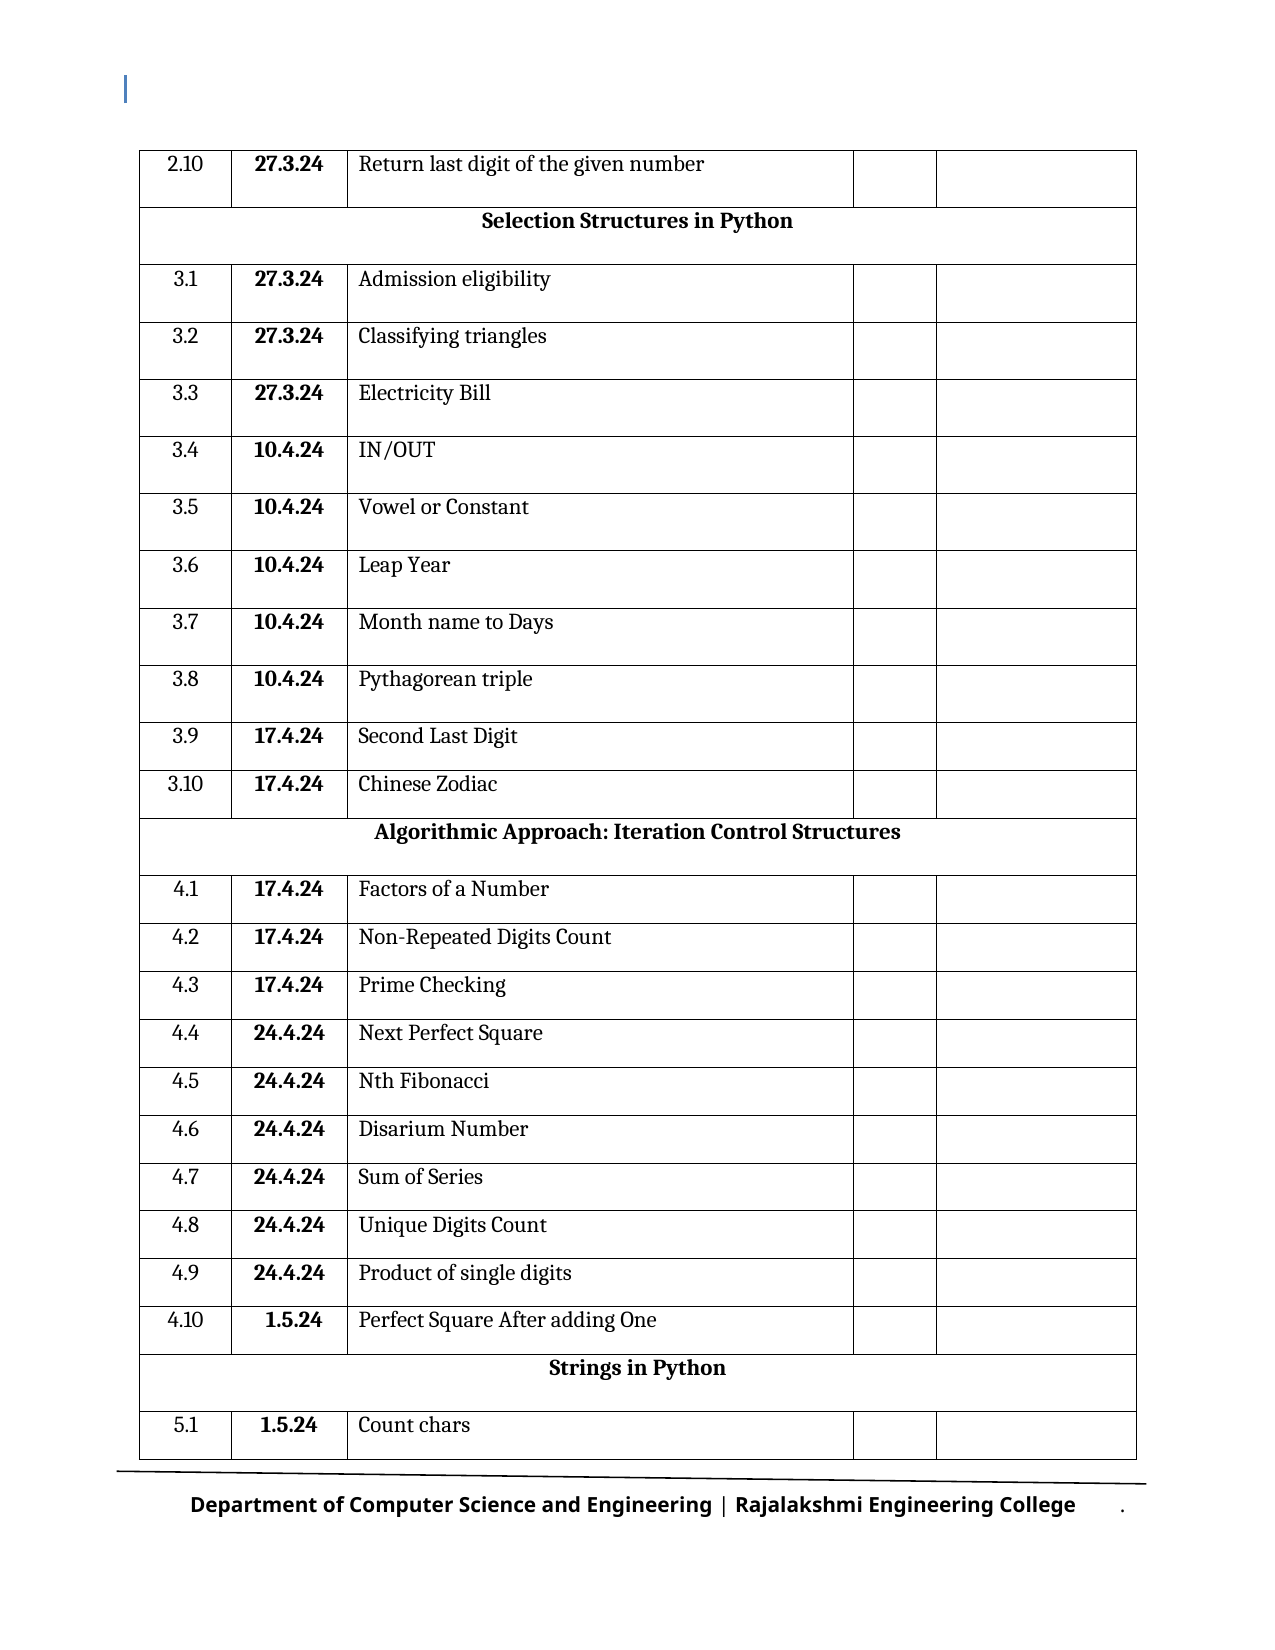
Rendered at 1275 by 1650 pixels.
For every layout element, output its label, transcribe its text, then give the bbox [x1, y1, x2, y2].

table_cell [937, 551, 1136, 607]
table_cell Classifying triangles [348, 323, 853, 379]
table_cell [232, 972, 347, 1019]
table_cell 10.4.24 [232, 437, 347, 493]
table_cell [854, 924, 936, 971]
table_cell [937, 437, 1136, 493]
table_cell 3.3 [140, 380, 231, 436]
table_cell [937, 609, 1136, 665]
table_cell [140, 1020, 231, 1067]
table_cell 3.2 [140, 323, 231, 379]
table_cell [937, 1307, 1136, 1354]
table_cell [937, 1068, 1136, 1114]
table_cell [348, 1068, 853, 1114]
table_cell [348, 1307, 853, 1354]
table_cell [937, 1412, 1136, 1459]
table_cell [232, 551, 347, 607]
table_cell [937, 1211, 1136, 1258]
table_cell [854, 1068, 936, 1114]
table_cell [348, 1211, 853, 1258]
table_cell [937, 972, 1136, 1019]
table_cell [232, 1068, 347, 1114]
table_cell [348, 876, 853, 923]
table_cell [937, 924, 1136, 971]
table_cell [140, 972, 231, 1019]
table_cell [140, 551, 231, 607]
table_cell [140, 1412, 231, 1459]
table_cell 27.3.24 [232, 323, 347, 379]
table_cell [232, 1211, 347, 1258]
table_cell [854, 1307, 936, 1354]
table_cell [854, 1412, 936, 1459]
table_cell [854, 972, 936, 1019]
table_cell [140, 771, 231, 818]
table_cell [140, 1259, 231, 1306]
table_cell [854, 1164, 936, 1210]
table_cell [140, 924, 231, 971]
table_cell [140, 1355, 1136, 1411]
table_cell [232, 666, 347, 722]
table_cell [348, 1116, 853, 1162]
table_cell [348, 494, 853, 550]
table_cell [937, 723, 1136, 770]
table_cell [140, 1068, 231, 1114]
table_cell 3.4 [140, 437, 231, 493]
table_cell [937, 380, 1136, 436]
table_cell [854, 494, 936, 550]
table_cell Selection Structures in Python [140, 208, 1136, 264]
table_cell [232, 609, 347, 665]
table_cell IN/OUT [348, 437, 853, 493]
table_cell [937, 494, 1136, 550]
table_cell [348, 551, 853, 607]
table_cell 27.3.24 [232, 380, 347, 436]
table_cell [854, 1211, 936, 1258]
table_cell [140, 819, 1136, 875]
table_cell Electricity Bill [348, 380, 853, 436]
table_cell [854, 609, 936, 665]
table_cell 27.3.24 [232, 265, 347, 322]
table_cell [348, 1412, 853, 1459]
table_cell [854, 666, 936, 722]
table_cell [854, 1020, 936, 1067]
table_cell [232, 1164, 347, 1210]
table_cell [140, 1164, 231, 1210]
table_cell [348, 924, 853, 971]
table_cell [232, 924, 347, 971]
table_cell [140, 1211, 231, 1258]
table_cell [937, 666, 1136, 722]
table_cell [854, 437, 936, 493]
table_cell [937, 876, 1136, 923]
table_cell [854, 151, 936, 207]
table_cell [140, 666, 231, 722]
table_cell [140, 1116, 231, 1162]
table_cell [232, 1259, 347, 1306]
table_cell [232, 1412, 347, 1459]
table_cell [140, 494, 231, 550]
table_cell [937, 151, 1136, 207]
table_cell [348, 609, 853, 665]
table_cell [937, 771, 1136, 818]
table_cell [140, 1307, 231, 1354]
table_cell [937, 265, 1136, 322]
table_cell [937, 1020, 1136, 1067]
table_cell [854, 380, 936, 436]
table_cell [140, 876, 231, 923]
table_cell [854, 323, 936, 379]
table_cell [937, 323, 1136, 379]
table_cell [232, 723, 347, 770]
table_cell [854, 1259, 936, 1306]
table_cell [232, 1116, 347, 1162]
table_cell 27.3.24 [232, 151, 347, 207]
table_cell [854, 265, 936, 322]
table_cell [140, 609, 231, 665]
table_cell Return last digit of the given number [348, 151, 853, 207]
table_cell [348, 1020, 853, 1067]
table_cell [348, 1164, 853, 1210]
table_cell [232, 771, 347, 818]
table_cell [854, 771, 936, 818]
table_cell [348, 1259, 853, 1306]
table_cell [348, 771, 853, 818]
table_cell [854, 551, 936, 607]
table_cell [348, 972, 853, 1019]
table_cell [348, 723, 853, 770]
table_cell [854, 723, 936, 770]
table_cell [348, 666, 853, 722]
table_cell 2.10 [140, 151, 231, 207]
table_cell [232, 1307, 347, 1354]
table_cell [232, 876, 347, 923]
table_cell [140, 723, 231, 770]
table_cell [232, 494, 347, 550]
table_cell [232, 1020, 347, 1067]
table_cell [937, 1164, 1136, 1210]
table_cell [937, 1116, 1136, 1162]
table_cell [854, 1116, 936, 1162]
table_cell 3.1 [140, 265, 231, 322]
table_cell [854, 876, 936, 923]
table_cell Admission eligibility [348, 265, 853, 322]
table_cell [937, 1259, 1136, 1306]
